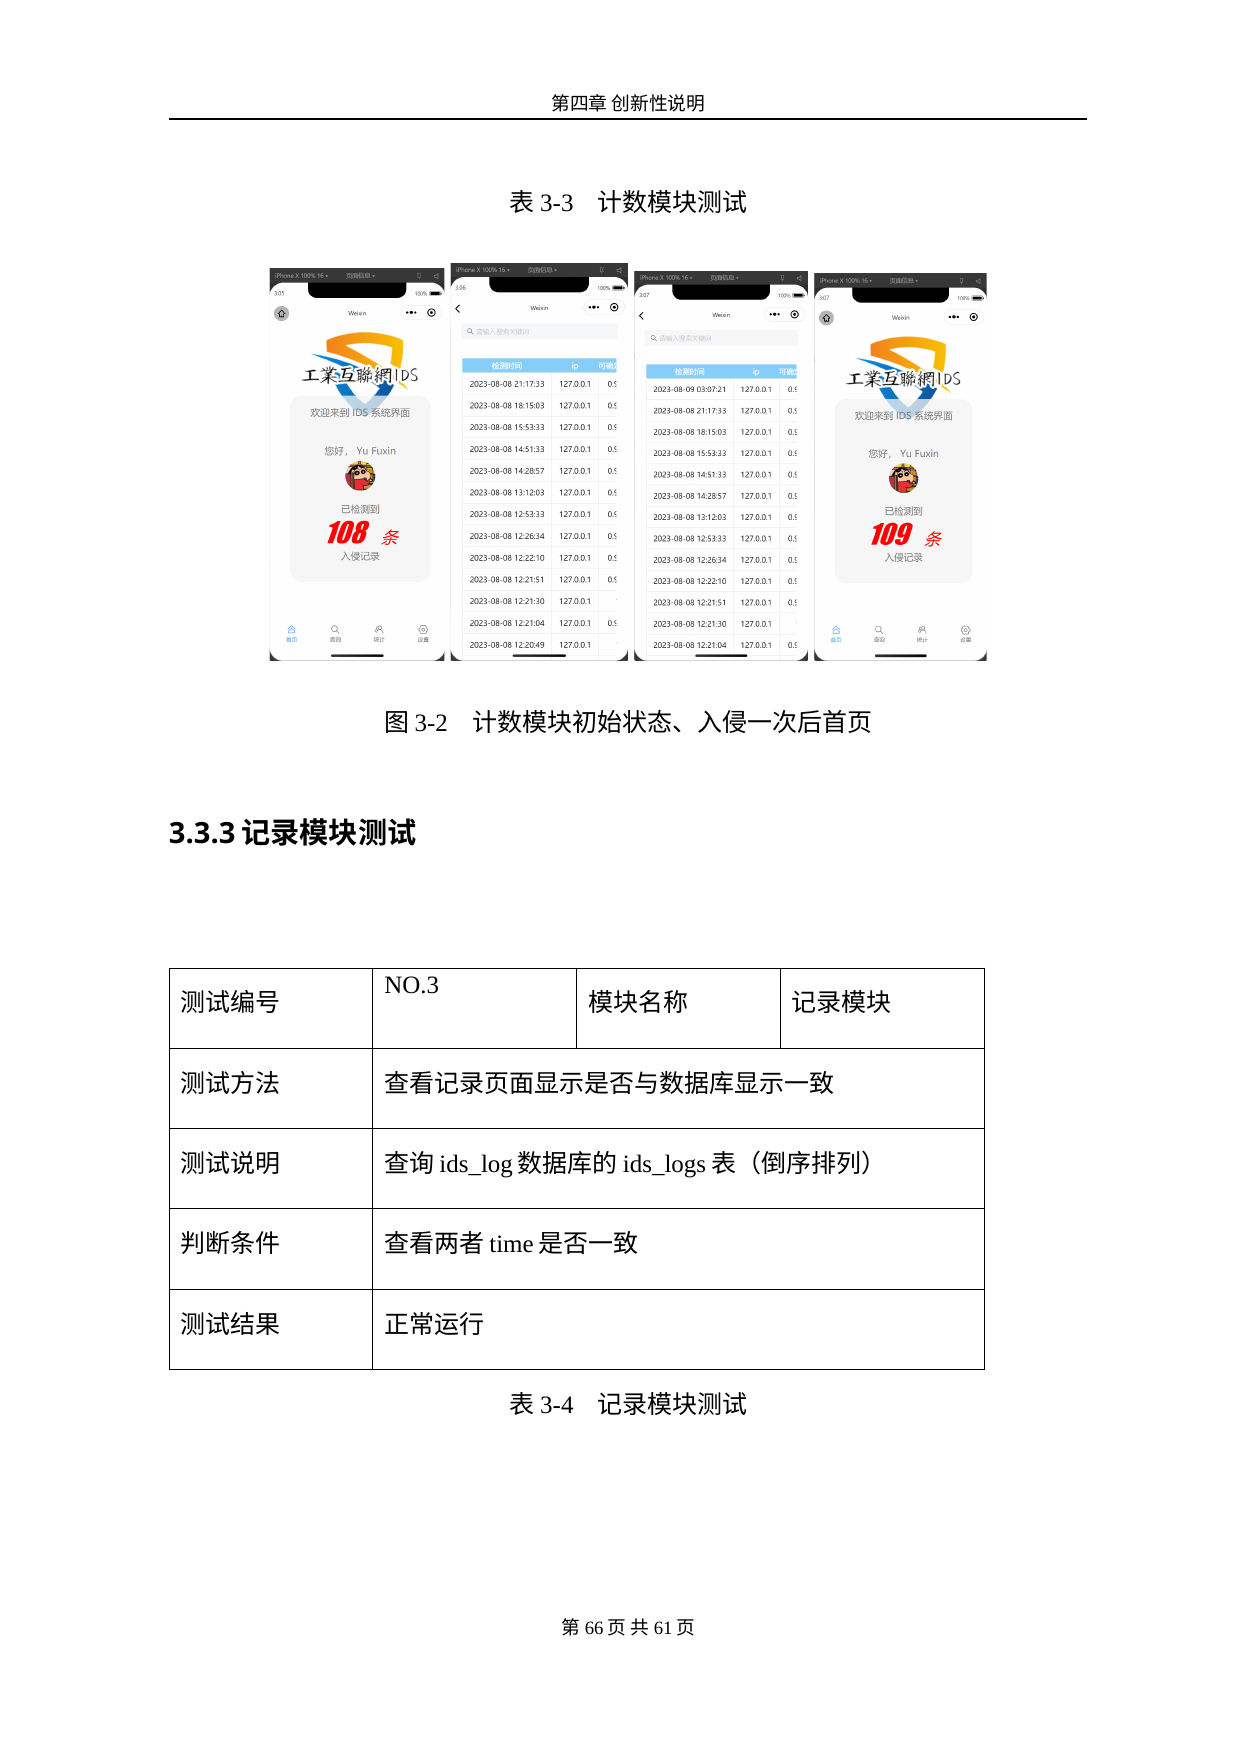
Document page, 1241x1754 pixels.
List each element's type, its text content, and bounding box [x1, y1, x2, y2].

table_cell 查询ids_log数据库的ids_logs表（倒序排列） [373, 1129, 984, 1208]
table_cell 正常运行 [373, 1290, 984, 1369]
picture [450, 263, 628, 661]
text 图3-2 计数模块初始状态、入侵一次后首页 [169, 688, 1087, 753]
table_cell 判断条件 [170, 1209, 372, 1289]
table_header 测试编号 [170, 969, 372, 1048]
picture [634, 271, 808, 661]
table_cell 测试说明 [170, 1129, 372, 1208]
table_header 模块名称 [577, 969, 780, 1048]
table_header 记录模块 [781, 969, 984, 1048]
subtitle 3.3.3记录模块测试 [169, 798, 1087, 863]
text 表 3-4 记录模块测试 [169, 1370, 1087, 1435]
picture [814, 273, 987, 661]
table_header NO.3 [373, 969, 576, 1048]
table_cell 查看记录页面显示是否与数据库显示一致 [373, 1049, 984, 1128]
table_cell 测试结果 [170, 1290, 372, 1369]
table_cell 查看两者time是否一致 [373, 1209, 984, 1289]
picture [269, 268, 445, 661]
table_cell 测试方法 [170, 1049, 372, 1128]
text 表 3-3 计数模块测试 [169, 168, 1087, 233]
